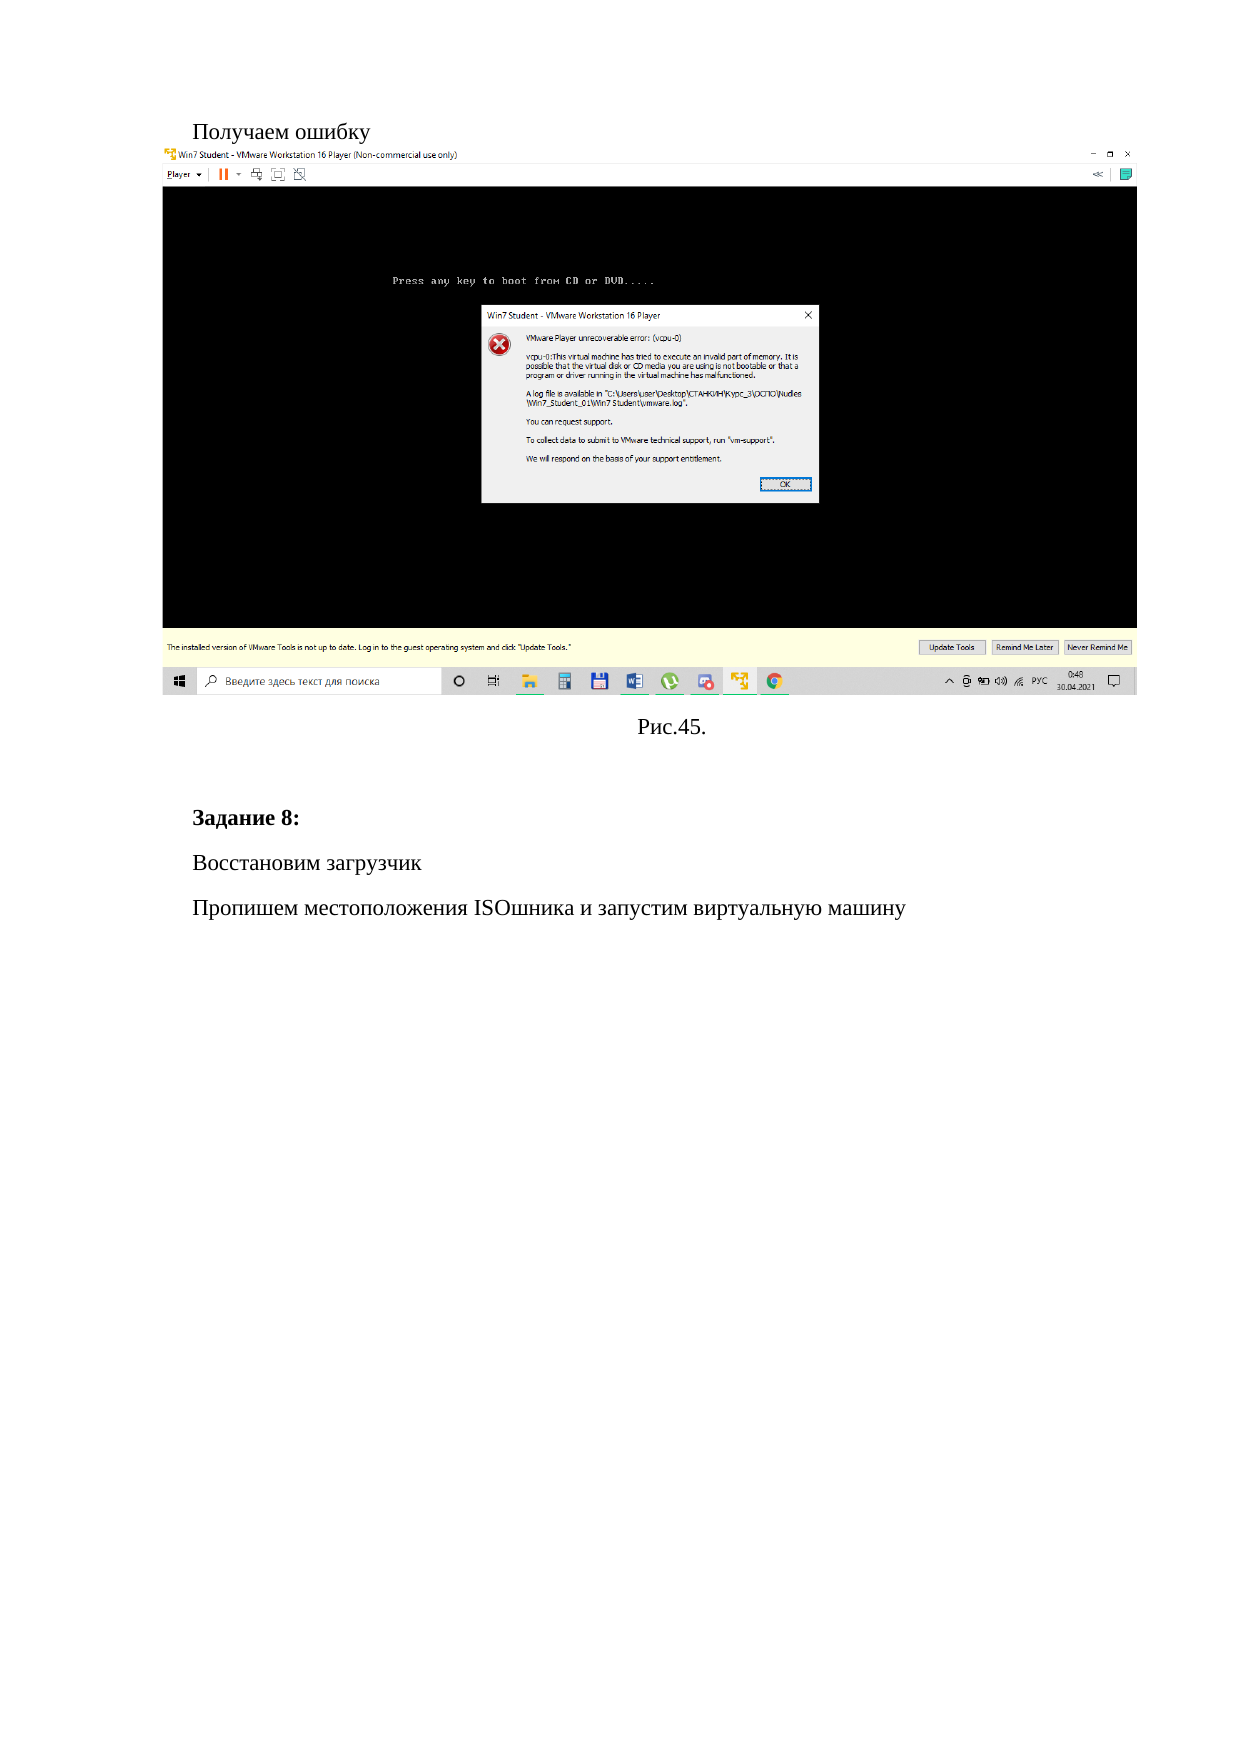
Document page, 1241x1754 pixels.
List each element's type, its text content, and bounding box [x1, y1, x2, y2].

text Восстановим загрузчик [162, 849, 1152, 875]
text Пропишем местоположения ISOшника и запустим виртуальную машину [162, 894, 1152, 920]
picture [162, 146, 1137, 695]
text Рис.45. [162, 713, 1152, 740]
text Задание 8: [162, 804, 1152, 830]
